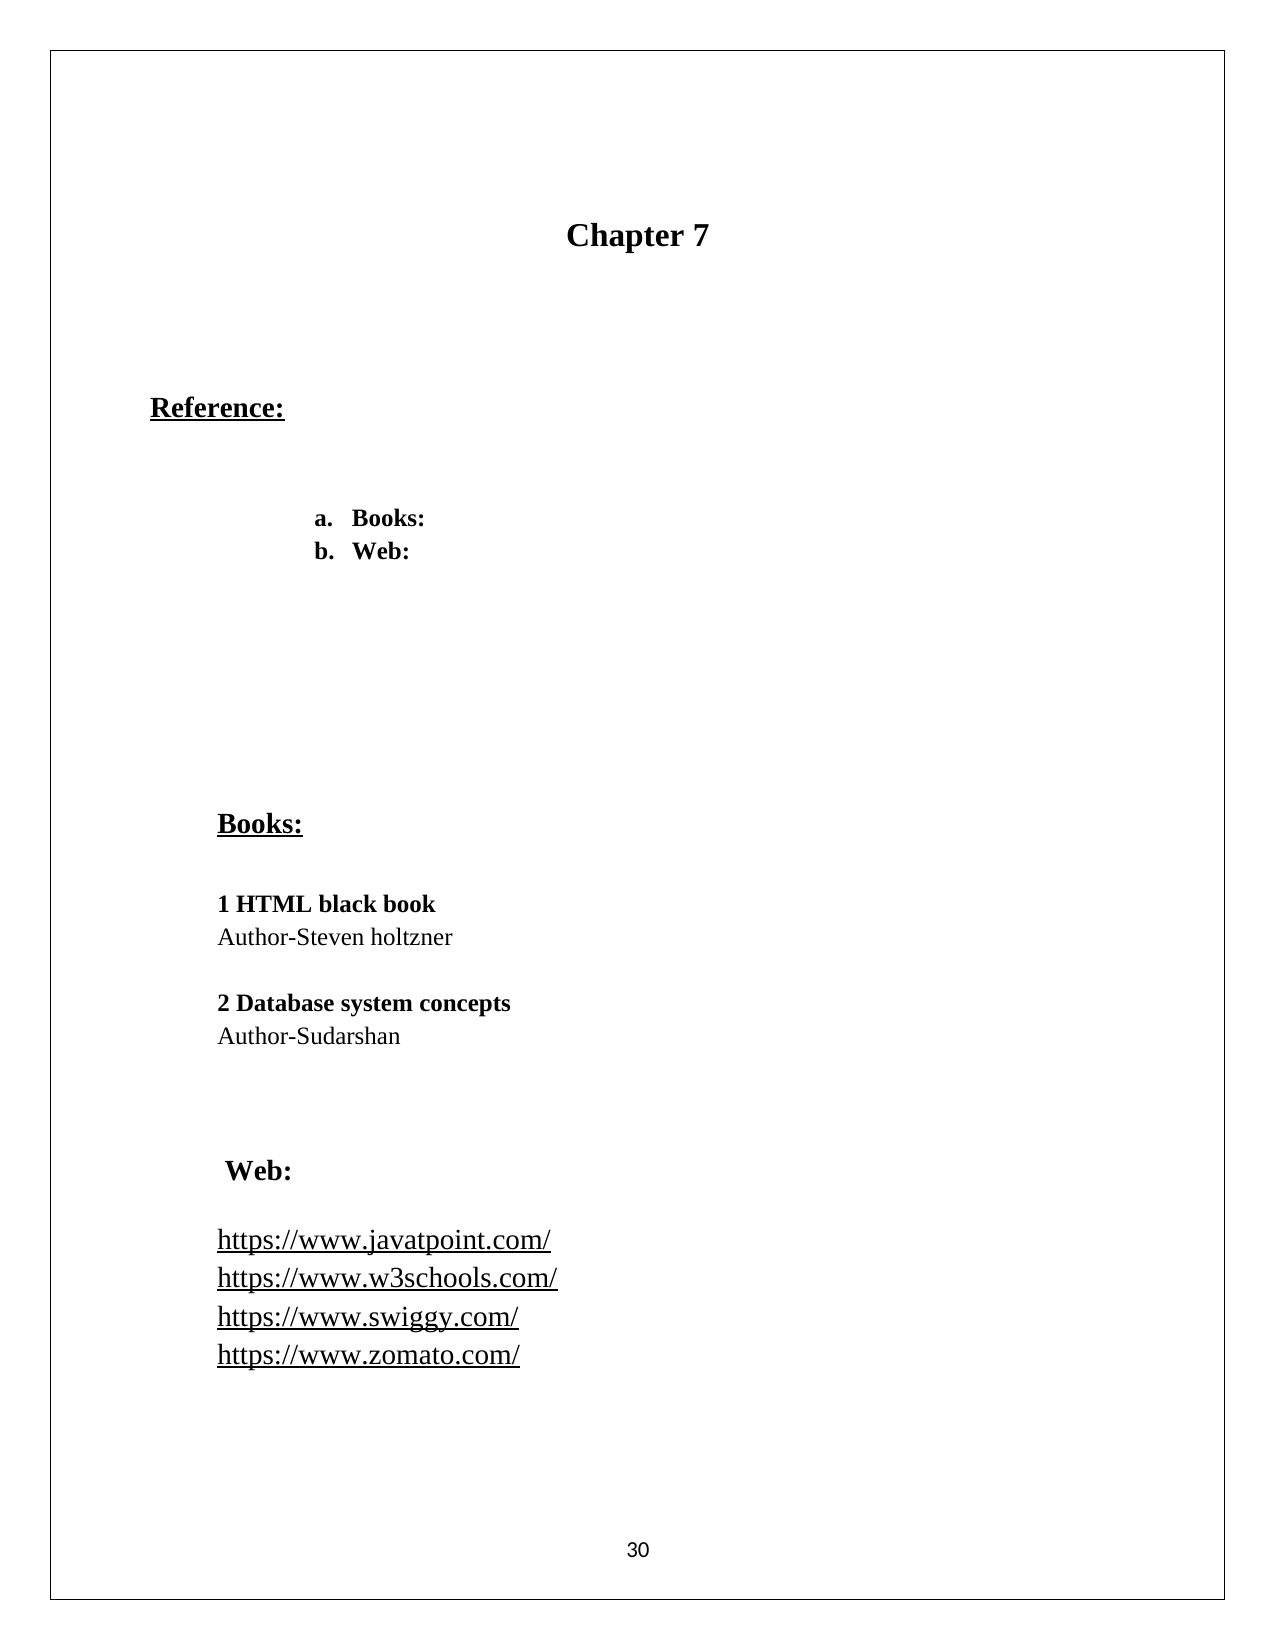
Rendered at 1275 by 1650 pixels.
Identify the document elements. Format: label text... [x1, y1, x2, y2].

text Reference: [150, 390, 1125, 424]
list Web: [217, 1153, 1125, 1187]
list https://www.swiggy.com/ [217, 1299, 1125, 1332]
list Books: [217, 806, 1125, 840]
list Books: [314, 503, 1125, 532]
list https://www.javatpoint.com/ [217, 1222, 1125, 1255]
list Author-Sudarshan [217, 1021, 1125, 1050]
text Chapter 7 [150, 215, 1125, 253]
list Web: [314, 536, 1125, 565]
list https://www.w3schools.com/ [217, 1260, 1125, 1294]
list https://www.zomato.com/ [217, 1337, 1125, 1371]
list Author-Steven holtzner [217, 922, 1125, 951]
list 1 HTML black book [217, 889, 1125, 918]
list 2 Database system concepts [217, 988, 1125, 1017]
